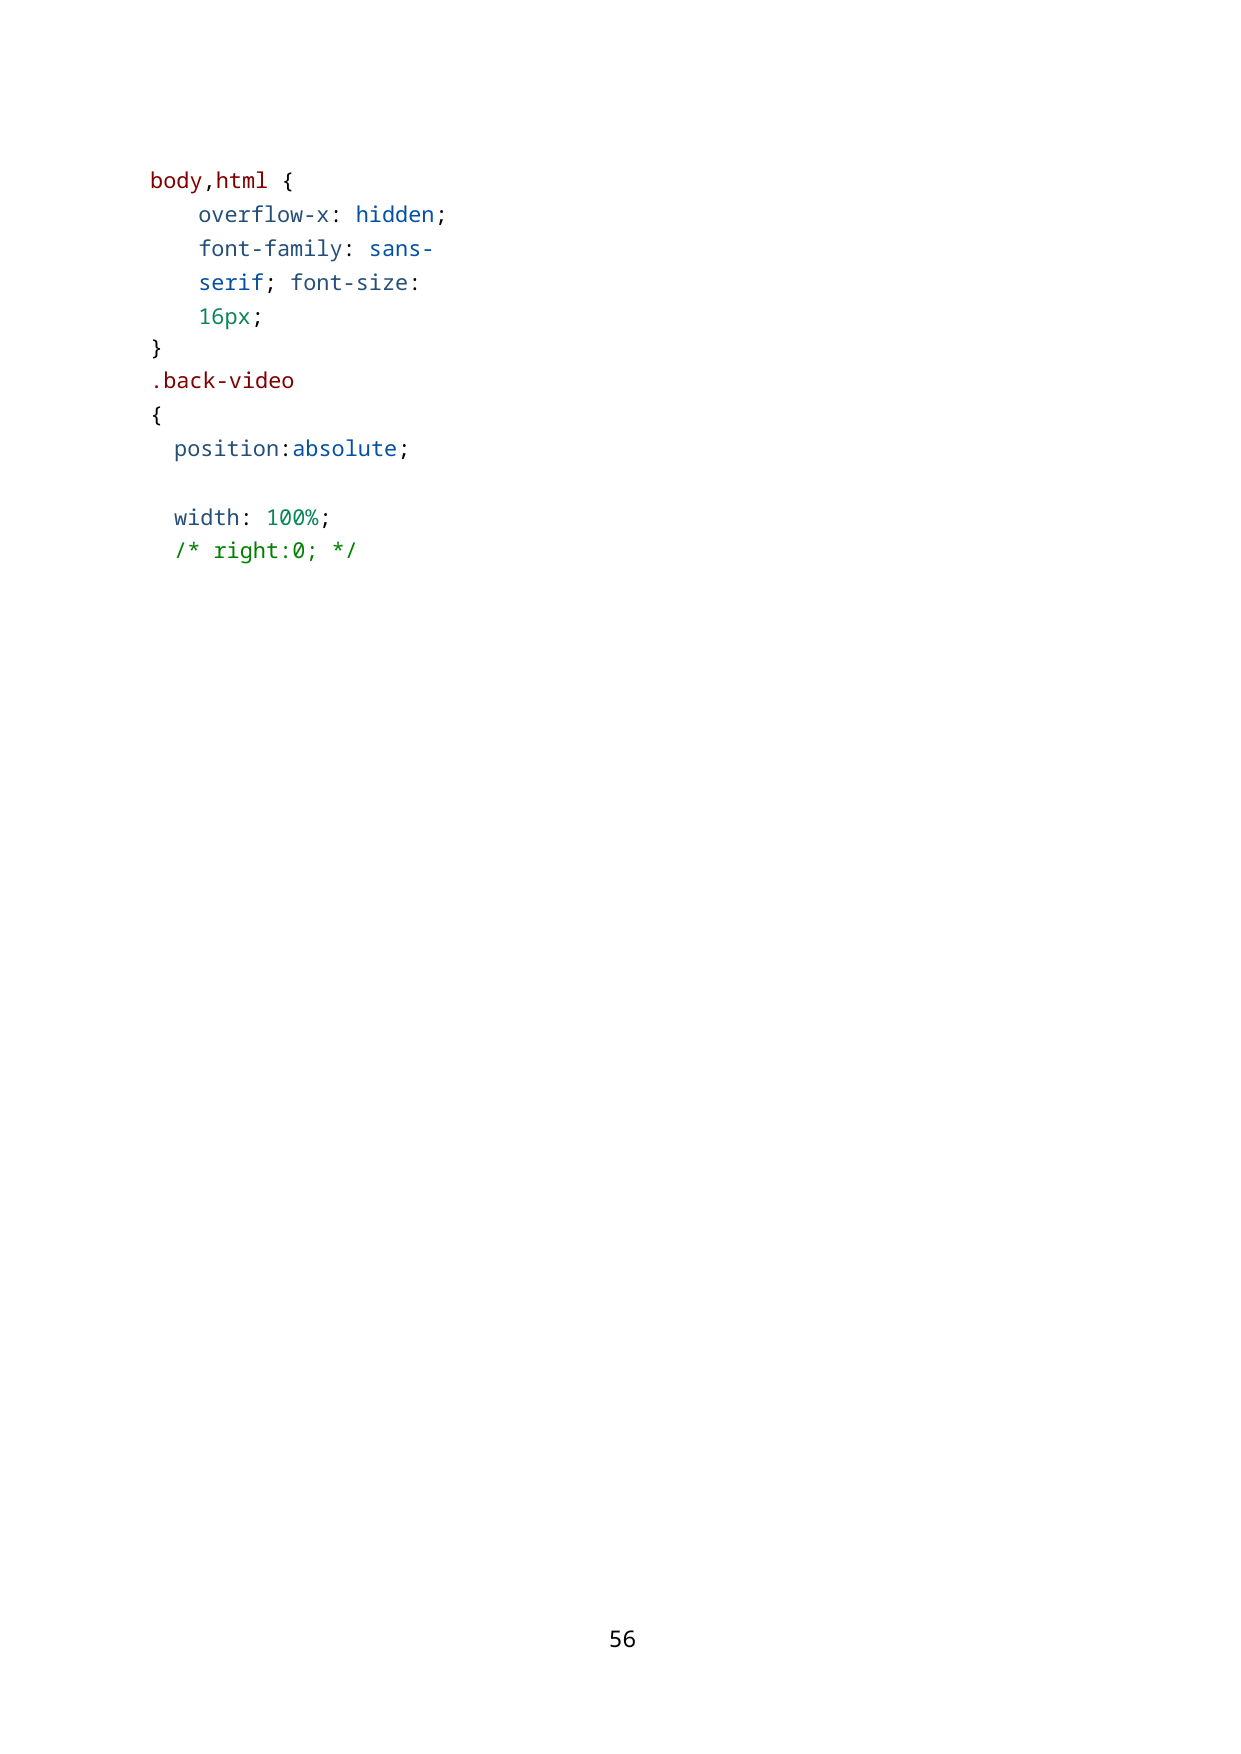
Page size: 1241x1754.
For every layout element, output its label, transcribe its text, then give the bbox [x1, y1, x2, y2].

text overflow-x: hidden; font-family: sans-serif; font-size: 16px; [198, 198, 487, 331]
text position:absolute; [174, 433, 1217, 462]
text width: 100%; [174, 502, 1217, 531]
text } [150, 335, 1217, 361]
text body,html { [150, 164, 1217, 194]
text /* right:0; */ [174, 535, 1217, 565]
text { [150, 399, 1217, 428]
text .back-video [150, 365, 1217, 394]
